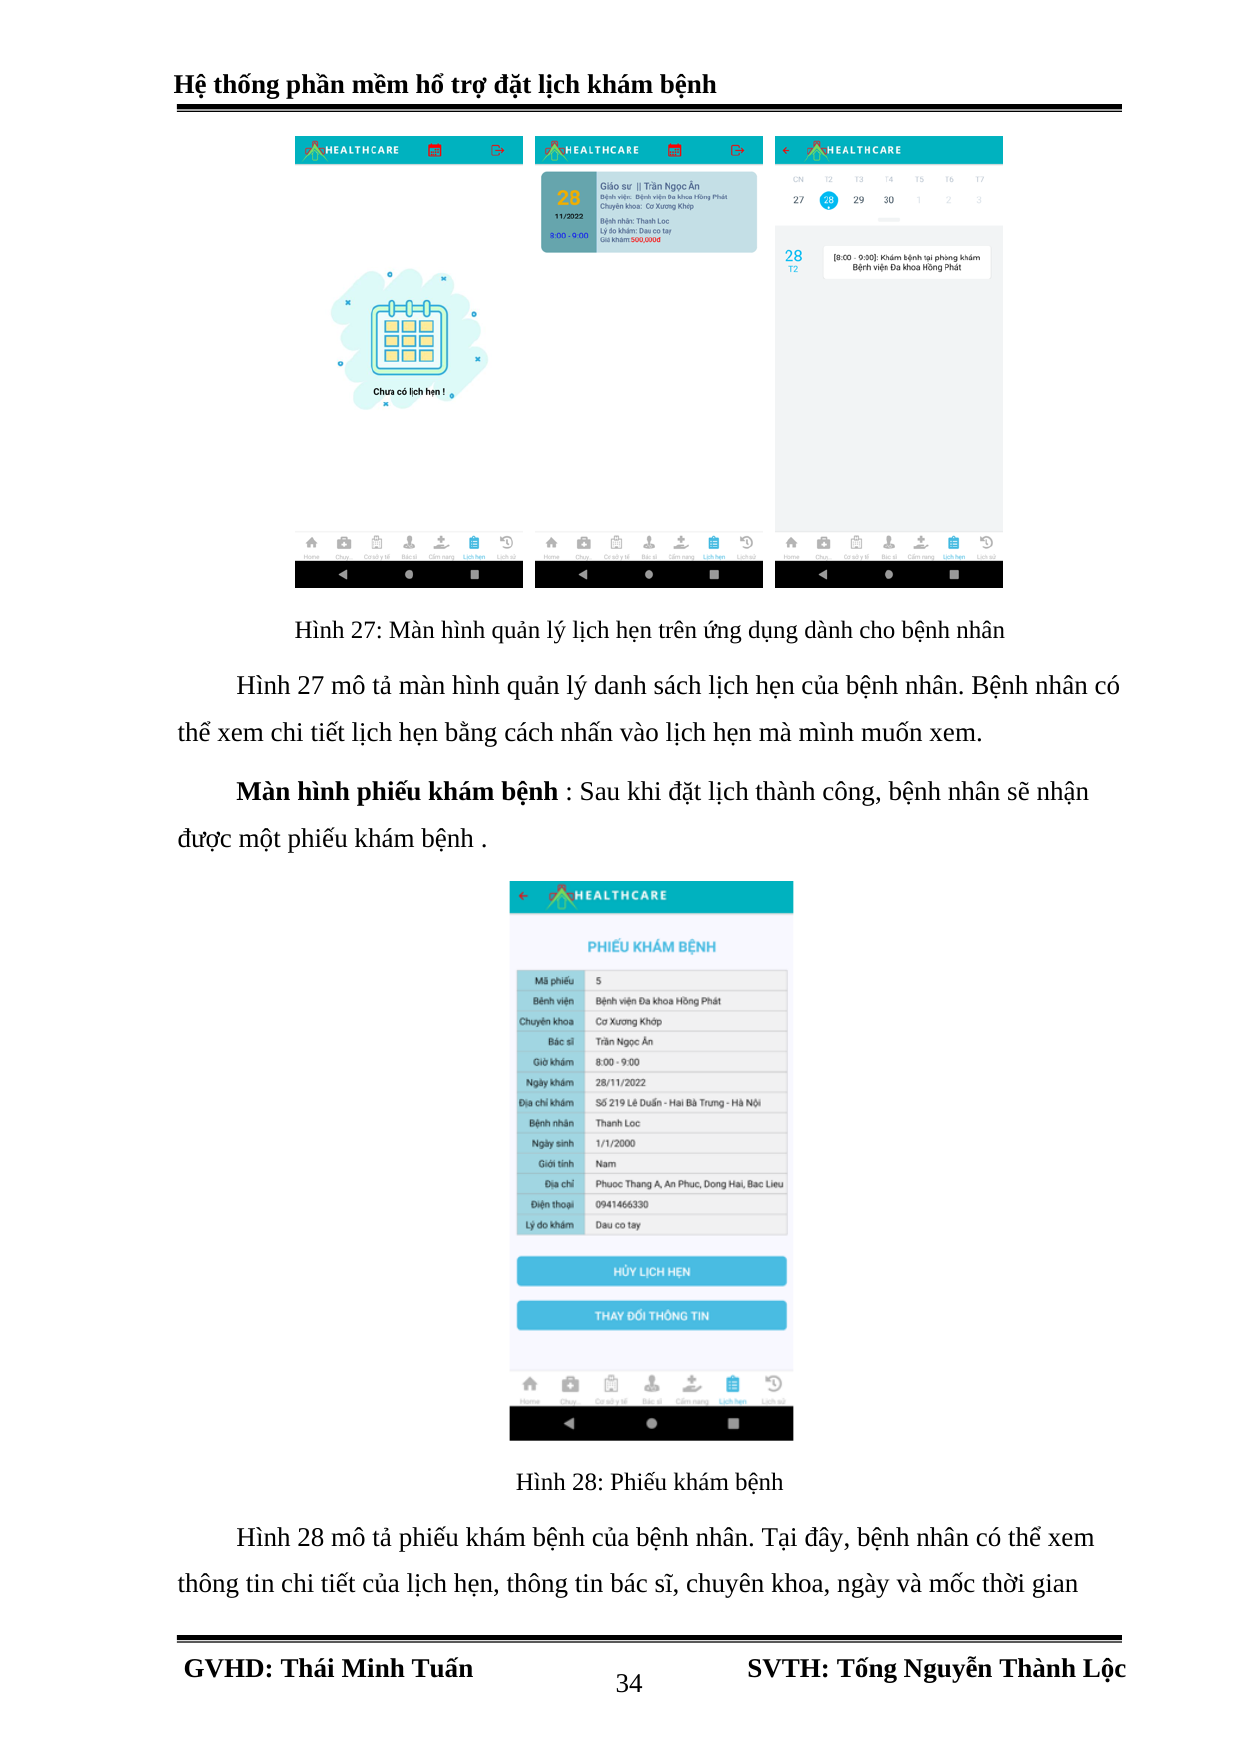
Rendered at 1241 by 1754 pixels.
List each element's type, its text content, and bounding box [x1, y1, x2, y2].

text Hình 28: Phiếu khám bệnh [177, 1467, 1122, 1496]
text Hình 27 mô tả màn hình quản lý danh sách lịch hẹn của bệnh nhân. Bệnh nhân có thể xem chi tiết lịch hẹn bằng cách nhấn vào lịch hẹn mà mình muốn xem. [177, 669, 1121, 747]
text Màn hình phiếu khám bệnh : Sau khi đặt lịch thành công, bệnh nhân sẽ nhận được một phiếu khám bệnh . [177, 775, 1121, 853]
text Hình 27: Màn hình quản lý lịch hẹn trên ứng dụng dành cho bệnh nhân [177, 616, 1122, 644]
picture [294, 136, 1005, 588]
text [177, 1521, 1121, 1598]
picture [506, 881, 794, 1442]
